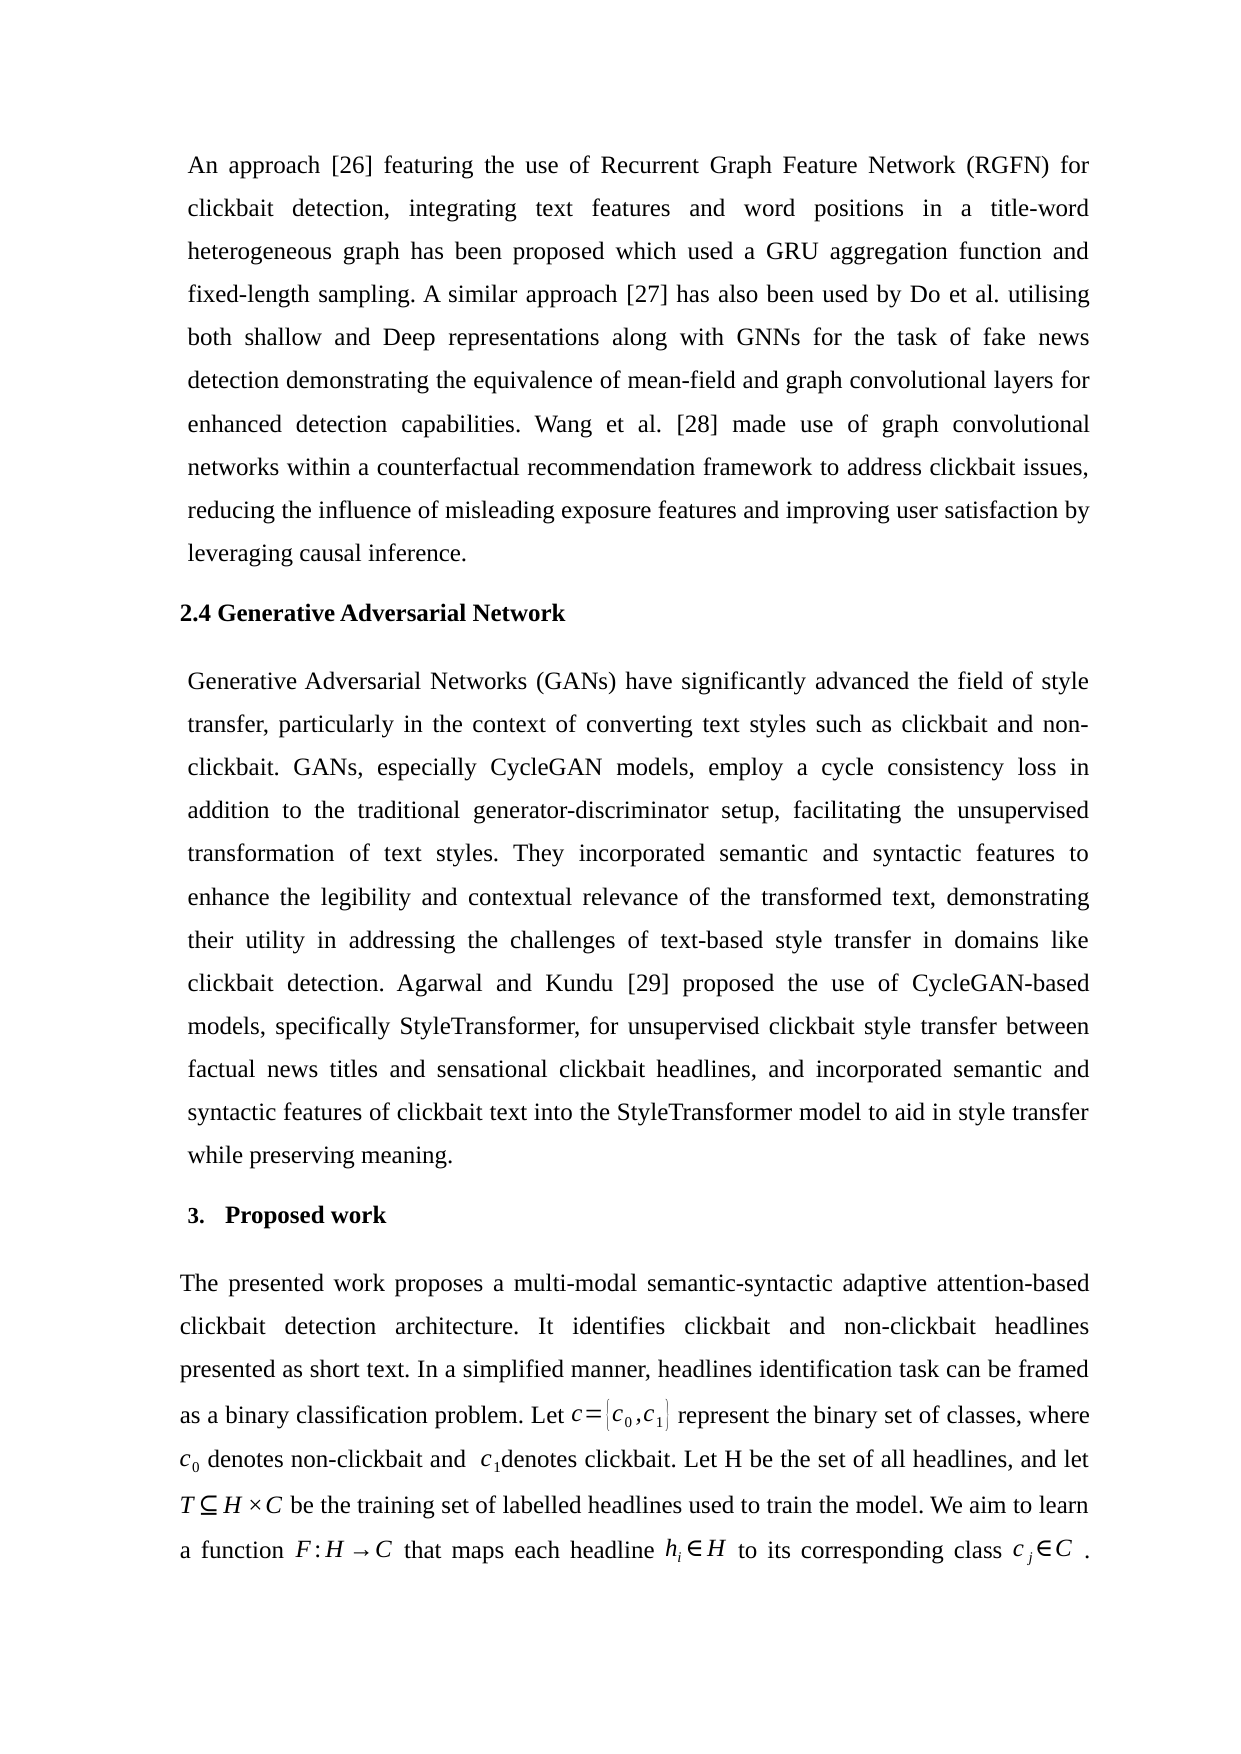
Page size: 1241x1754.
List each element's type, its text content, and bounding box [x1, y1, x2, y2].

subtitle Proposed work [187, 1200, 1090, 1229]
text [179, 1268, 1090, 1566]
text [187, 150, 1090, 567]
subtitle 2.4 Generative Adversarial Network [179, 598, 1090, 627]
text Generative Adversarial Networks (GANs) have significantly advanced the field of style transfer, particularly in the context of converting text styles such as clickbait and non-clickbait. GANs, especially CycleGAN models, employ a cycle consistency loss in addition to the traditional generator-discriminator setup, facilitating the unsupervised transformation of text styles. They incorporated semantic and syntactic features to enhance the legibility and contextual relevance of the transformed text, demonstrating their utility in addressing the challenges of text-based style transfer in domains like clickbait detection. Agarwal and Kundu proposed the use of CycleGAN-based models, specifically StyleTransformer, for unsupervised clickbait style transfer between factual news titles and sensational clickbait headlines, and incorporated semantic and syntactic features of clickbait text into the StyleTransformer model to aid in style transfer while preserving meaning. [187, 666, 1090, 1169]
